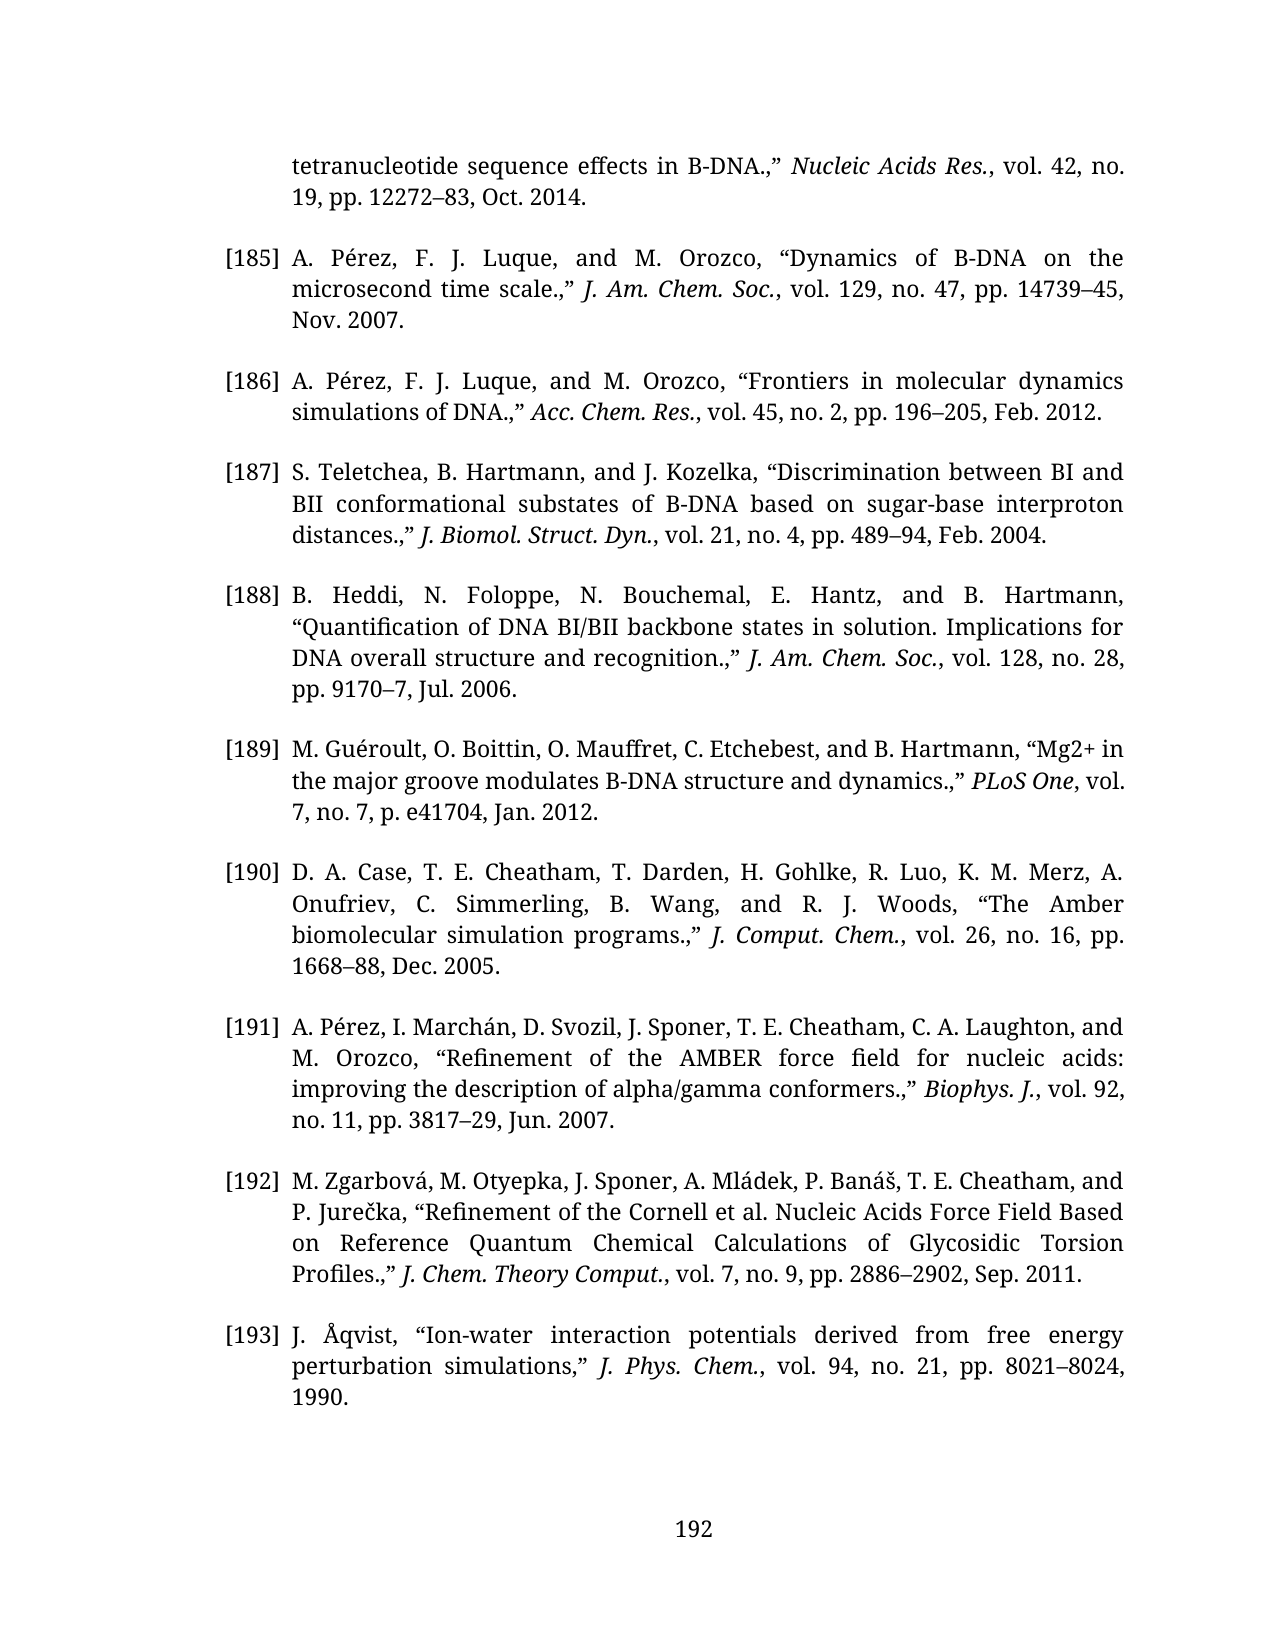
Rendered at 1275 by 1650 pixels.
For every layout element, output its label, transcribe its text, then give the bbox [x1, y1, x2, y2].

text [189] M. Guéroult, O. Boittin, O. Mauffret, C. Etchebest, and B. Hartmann, “Mg2+ in the major groove modulates B-DNA structure and dynamics.,” PLoS One, vol. 7, no. 7, p. e41704, Jan. 2012. [225, 733, 1125, 827]
text [186] A. Pérez, F. J. Luque, and M. Orozco, “Frontiers in molecular dynamics simulations of DNA.,” Acc. Chem. Res., vol. 45, no. 2, pp. 196–205, Feb. 2012. [225, 364, 1125, 427]
text [193] J. Åqvist, “Ion-water interaction potentials derived from free energy perturbation simulations,” J. Phys. Chem., vol. 94, no. 21, pp. 8021–8024, 1990. [225, 1319, 1125, 1412]
text [190] D. A. Case, T. E. Cheatham, T. Darden, H. Gohlke, R. Luo, K. M. Merz, A. Onufriev, C. Simmerling, B. Wang, and R. J. Woods, “The Amber biomolecular simulation programs.,” J. Comput. Chem., vol. 26, no. 16, pp. 1668–88, Dec. 2005. [225, 856, 1125, 981]
text [191] A. Pérez, I. Marchán, D. Svozil, J. Sponer, T. E. Cheatham, C. A. Laughton, and M. Orozco, “Refinement of the AMBER force field for nucleic acids: improving the description of alpha/gamma conformers.,” Biophys. J., vol. 92, no. 11, pp. 3817–29, Jun. 2007. [225, 1010, 1125, 1135]
text [187] S. Teletchea, B. Hartmann, and J. Kozelka, “Discrimination between BI and BII conformational substates of B-DNA based on sugar-base interproton distances.,” J. Biomol. Struct. Dyn., vol. 21, no. 4, pp. 489–94, Feb. 2004. [225, 456, 1125, 550]
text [225, 150, 1125, 212]
text [188] B. Heddi, N. Foloppe, N. Bouchemal, E. Hantz, and B. Hartmann, “Quantification of DNA BI/BII backbone states in solution. Implications for DNA overall structure and recognition.,” J. Am. Chem. Soc., vol. 128, no. 28, pp. 9170–7, Jul. 2006. [225, 579, 1125, 704]
text [192] M. Zgarbová, M. Otyepka, J. Sponer, A. Mládek, P. Banáš, T. E. Cheatham, and P. Jurečka, “Refinement of the Cornell et al. Nucleic Acids Force Field Based on Reference Quantum Chemical Calculations of Glycosidic Torsion Profiles.,” J. Chem. Theory Comput., vol. 7, no. 9, pp. 2886–2902, Sep. 2011. [225, 1164, 1125, 1289]
text [185] A. Pérez, F. J. Luque, and M. Orozco, “Dynamics of B-DNA on the microsecond time scale.,” J. Am. Chem. Soc., vol. 129, no. 47, pp. 14739–45, Nov. 2007. [225, 242, 1125, 335]
